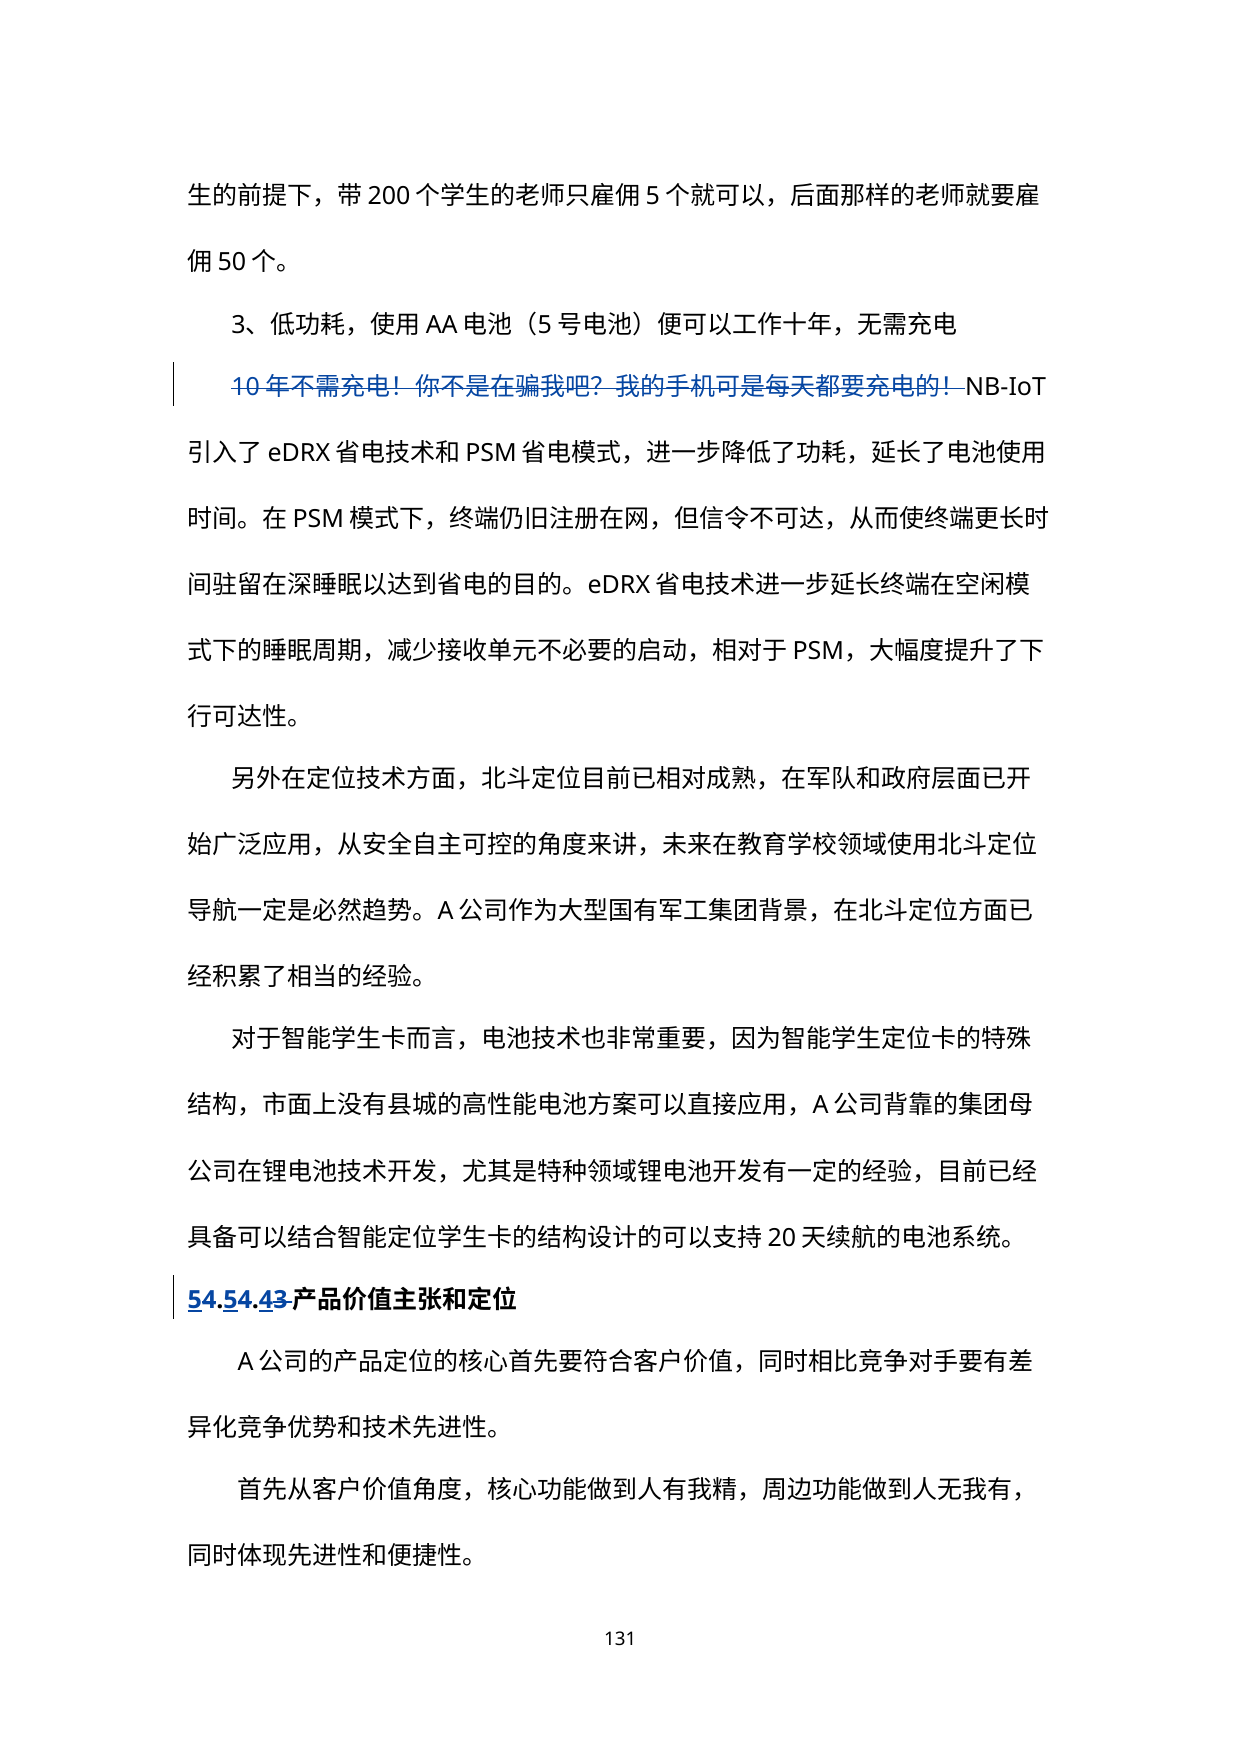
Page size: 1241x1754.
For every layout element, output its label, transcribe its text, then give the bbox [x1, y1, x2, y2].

text NB-IoT引入了eDRX省电技术和PSM省电模式，进一步降低了功耗，延长了电池使用时间。在PSM模式下，终端仍旧注册在网，但信令不可达，从而使终端更长时间驻留在深睡眠以达到省电的目的。eDRX省电技术进一步延长终端在空闲模式下的睡眠周期，减少接收单元不必要的启动，相对于PSM，大幅度提升了下行可达性。 [187, 362, 1053, 737]
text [187, 172, 1053, 282]
text 3、低功耗，使用AA电池（5号电池）便可以工作十年，无需充电 [187, 300, 1053, 344]
text ..产品价值主张和定位 [187, 1275, 1053, 1319]
text A公司的产品定位的核心首先要符合客户价值，同时相比竞争对手要有差异化竞争优势和技术先进性。 [187, 1338, 1053, 1448]
text 对于智能学生卡而言，电池技术也非常重要，因为智能学生定位卡的特殊结构，市面上没有县城的高性能电池方案可以直接应用，A公司背靠的集团母公司在锂电池技术开发，尤其是特种领域锂电池开发有一定的经验，目前已经具备可以结合智能定位学生卡的结构设计的可以支持20天续航的电池系统。 [187, 1015, 1053, 1257]
text 首先从客户价值角度，核心功能做到人有我精，周边功能做到人无我有，同时体现先进性和便捷性。 [187, 1466, 1053, 1576]
text 另外在定位技术方面，北斗定位目前已相对成熟，在军队和政府层面已开始广泛应用，从安全自主可控的角度来讲，未来在教育学校领域使用北斗定位导航一定是必然趋势。A公司作为大型国有军工集团背景，在北斗定位方面已经积累了相当的经验。 [187, 755, 1053, 997]
